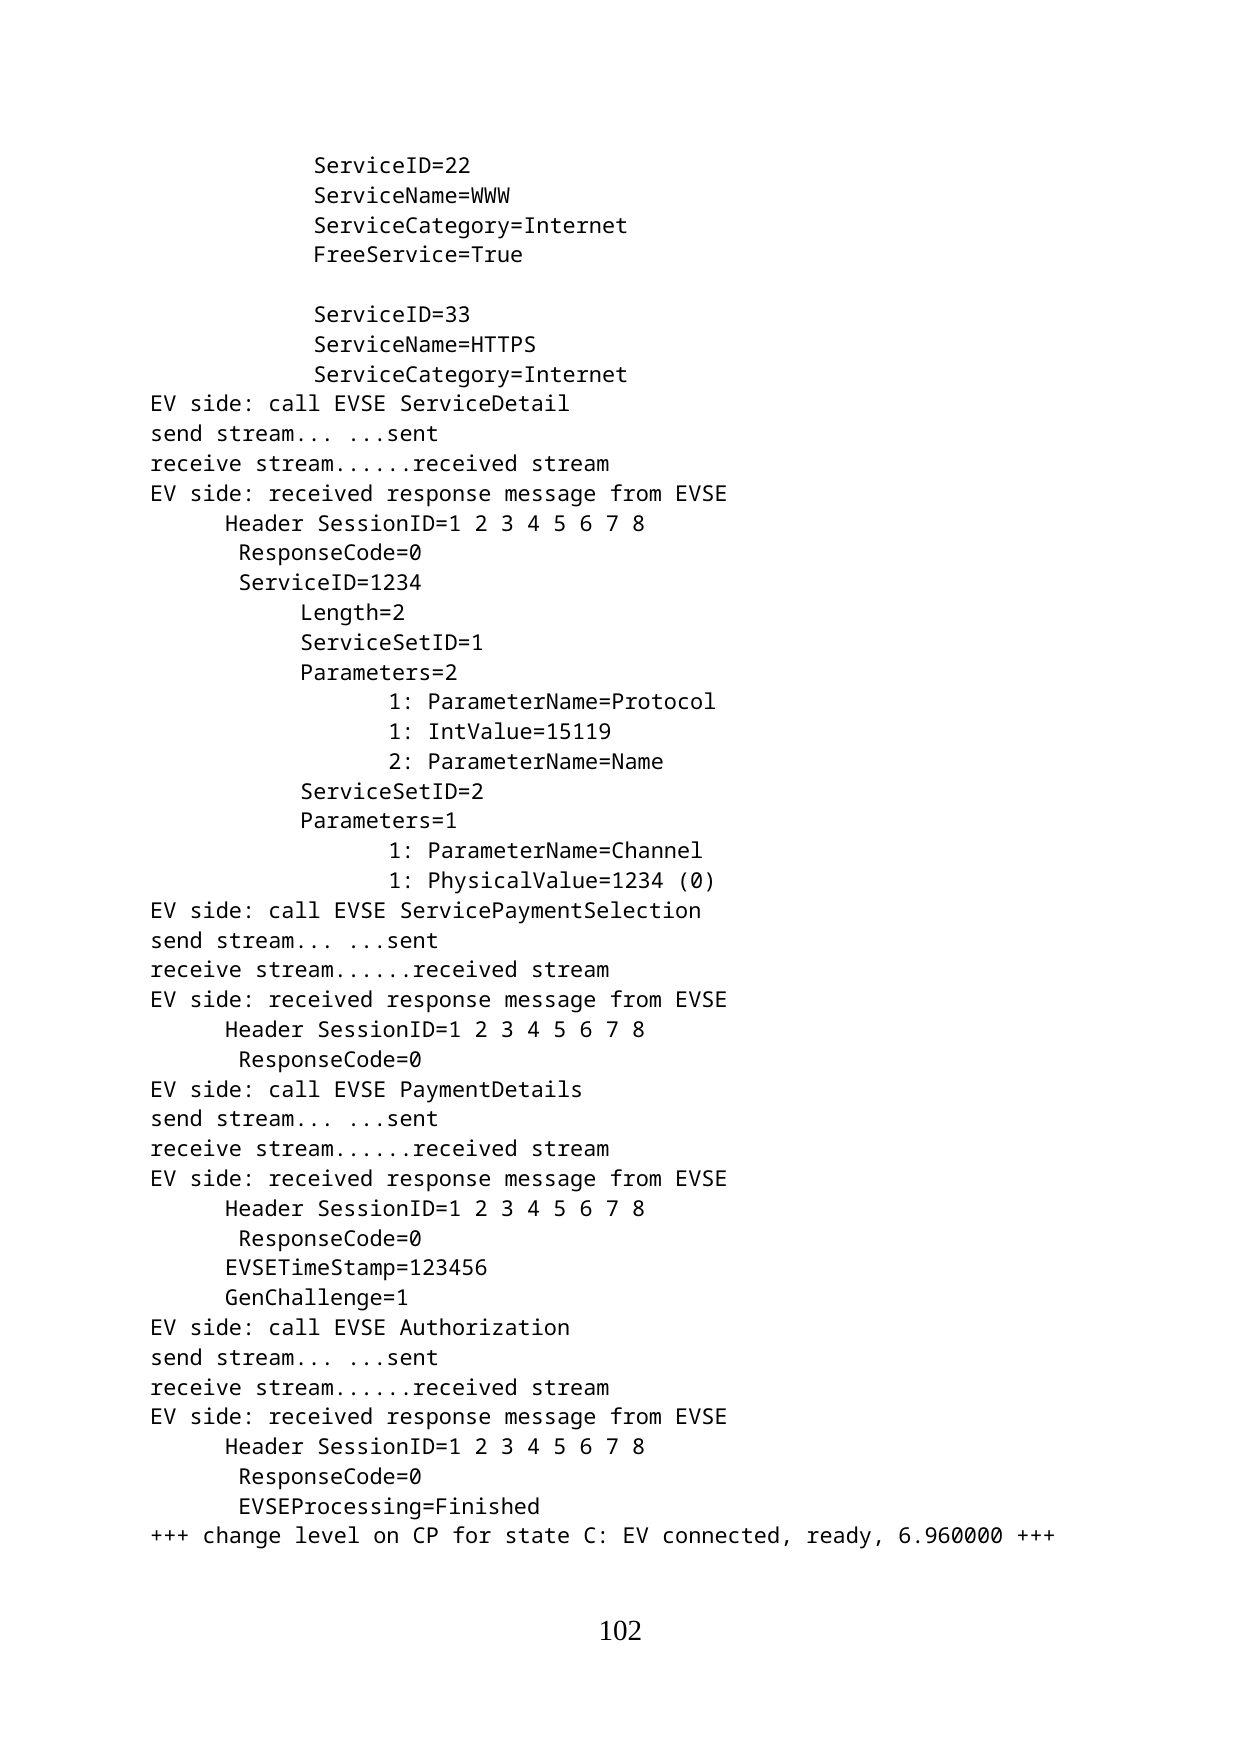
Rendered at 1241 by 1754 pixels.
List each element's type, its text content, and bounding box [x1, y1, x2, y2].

text send stream... ...sent [150, 924, 1090, 954]
text EV side: received response message from EVSE [150, 478, 1090, 507]
text Header SessionID=1 2 3 4 5 6 7 8 [150, 507, 1090, 537]
text ServiceName=HTTPS [150, 329, 1090, 358]
text send stream... ...sent [150, 1342, 1090, 1371]
text 1: IntValue=15119 [150, 716, 1090, 746]
text ResponseCode=0 [150, 1044, 1090, 1073]
text EV side: call EVSE PaymentDetails [150, 1073, 1090, 1103]
text ServiceID=22 [150, 150, 1090, 180]
text ServiceCategory=Internet [150, 209, 1090, 239]
text ResponseCode=0 [150, 537, 1090, 567]
text ServiceSetID=2 [150, 776, 1090, 805]
text Header SessionID=1 2 3 4 5 6 7 8 [150, 1014, 1090, 1044]
text ResponseCode=0 [150, 1461, 1090, 1491]
text GenChallenge=1 [150, 1282, 1090, 1312]
text ServiceSetID=1 [150, 627, 1090, 656]
text ServiceID=33 [150, 299, 1090, 329]
text EVSEProcessing=Finished [150, 1491, 1090, 1520]
text ServiceCategory=Internet [150, 358, 1090, 388]
text FreeService=True [150, 239, 1090, 269]
text 1: ParameterName=Channel [150, 835, 1090, 865]
text Parameters=2 [150, 656, 1090, 686]
text Parameters=1 [150, 805, 1090, 835]
text receive stream......received stream [150, 954, 1090, 984]
text EV side: received response message from EVSE [150, 1163, 1090, 1193]
text send stream... ...sent [150, 1103, 1090, 1133]
text receive stream......received stream [150, 1133, 1090, 1163]
text ResponseCode=0 [150, 1222, 1090, 1252]
text receive stream......received stream [150, 1371, 1090, 1401]
text +++ change level on CP for state C: EV connected, ready, 6.960000 +++ [150, 1520, 1090, 1550]
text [150, 1401, 1090, 1431]
text 1: PhysicalValue=1234 (0) [150, 865, 1090, 895]
text Length=2 [150, 597, 1090, 627]
text ServiceID=1234 [150, 567, 1090, 597]
text ServiceName=WWW [150, 180, 1090, 209]
text Header SessionID=1 2 3 4 5 6 7 8 [150, 1193, 1090, 1222]
text EV side: call EVSE ServicePaymentSelection [150, 895, 1090, 924]
text 1: ParameterName=Protocol [150, 686, 1090, 716]
text send stream... ...sent [150, 418, 1090, 448]
text 2: ParameterName=Name [150, 746, 1090, 776]
text EVSETimeStamp=123456 [150, 1252, 1090, 1282]
text EV side: received response message from EVSE [150, 984, 1090, 1014]
text receive stream......received stream [150, 448, 1090, 478]
text Header SessionID=1 2 3 4 5 6 7 8 [150, 1431, 1090, 1461]
text EV side: call EVSE ServiceDetail [150, 388, 1090, 418]
text EV side: call EVSE Authorization [150, 1312, 1090, 1342]
